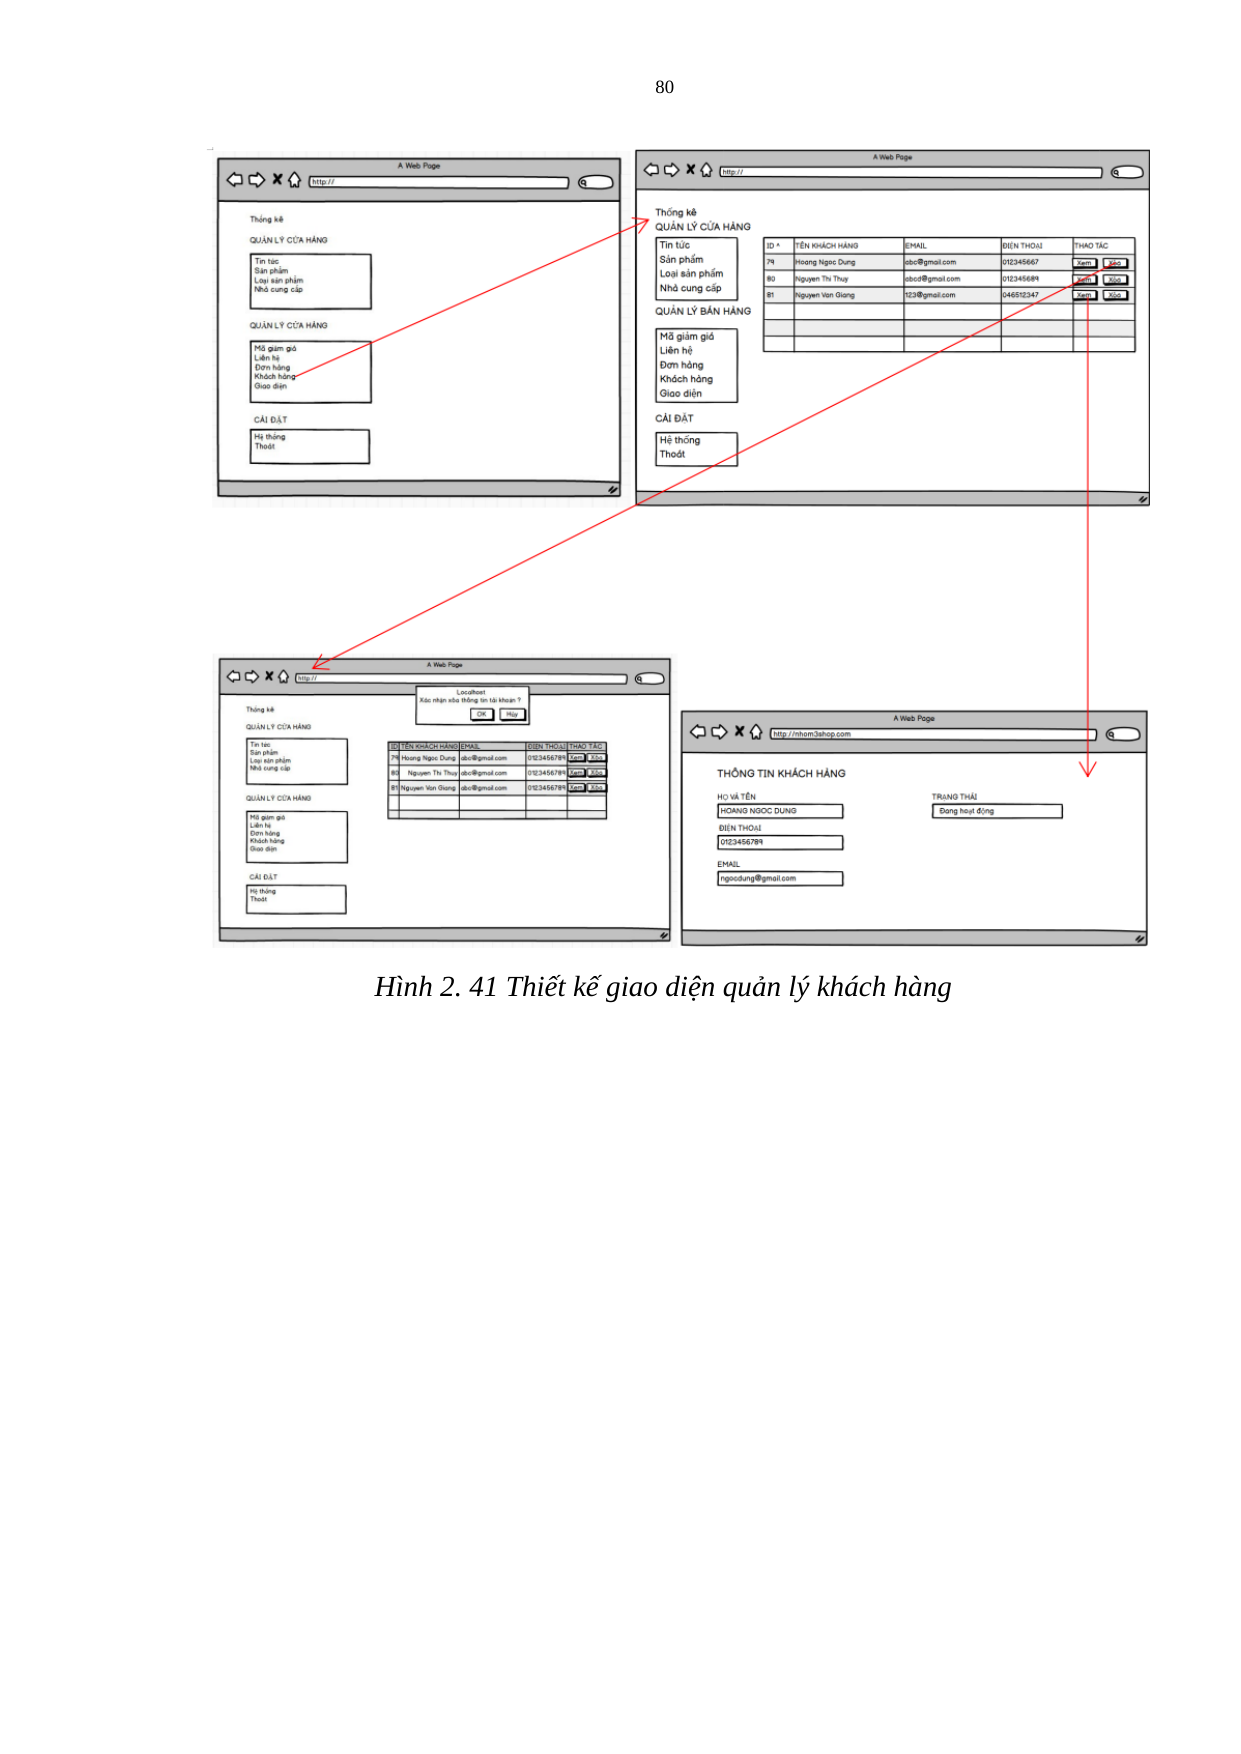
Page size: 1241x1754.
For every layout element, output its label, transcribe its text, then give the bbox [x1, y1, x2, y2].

picture [206, 147, 1151, 952]
